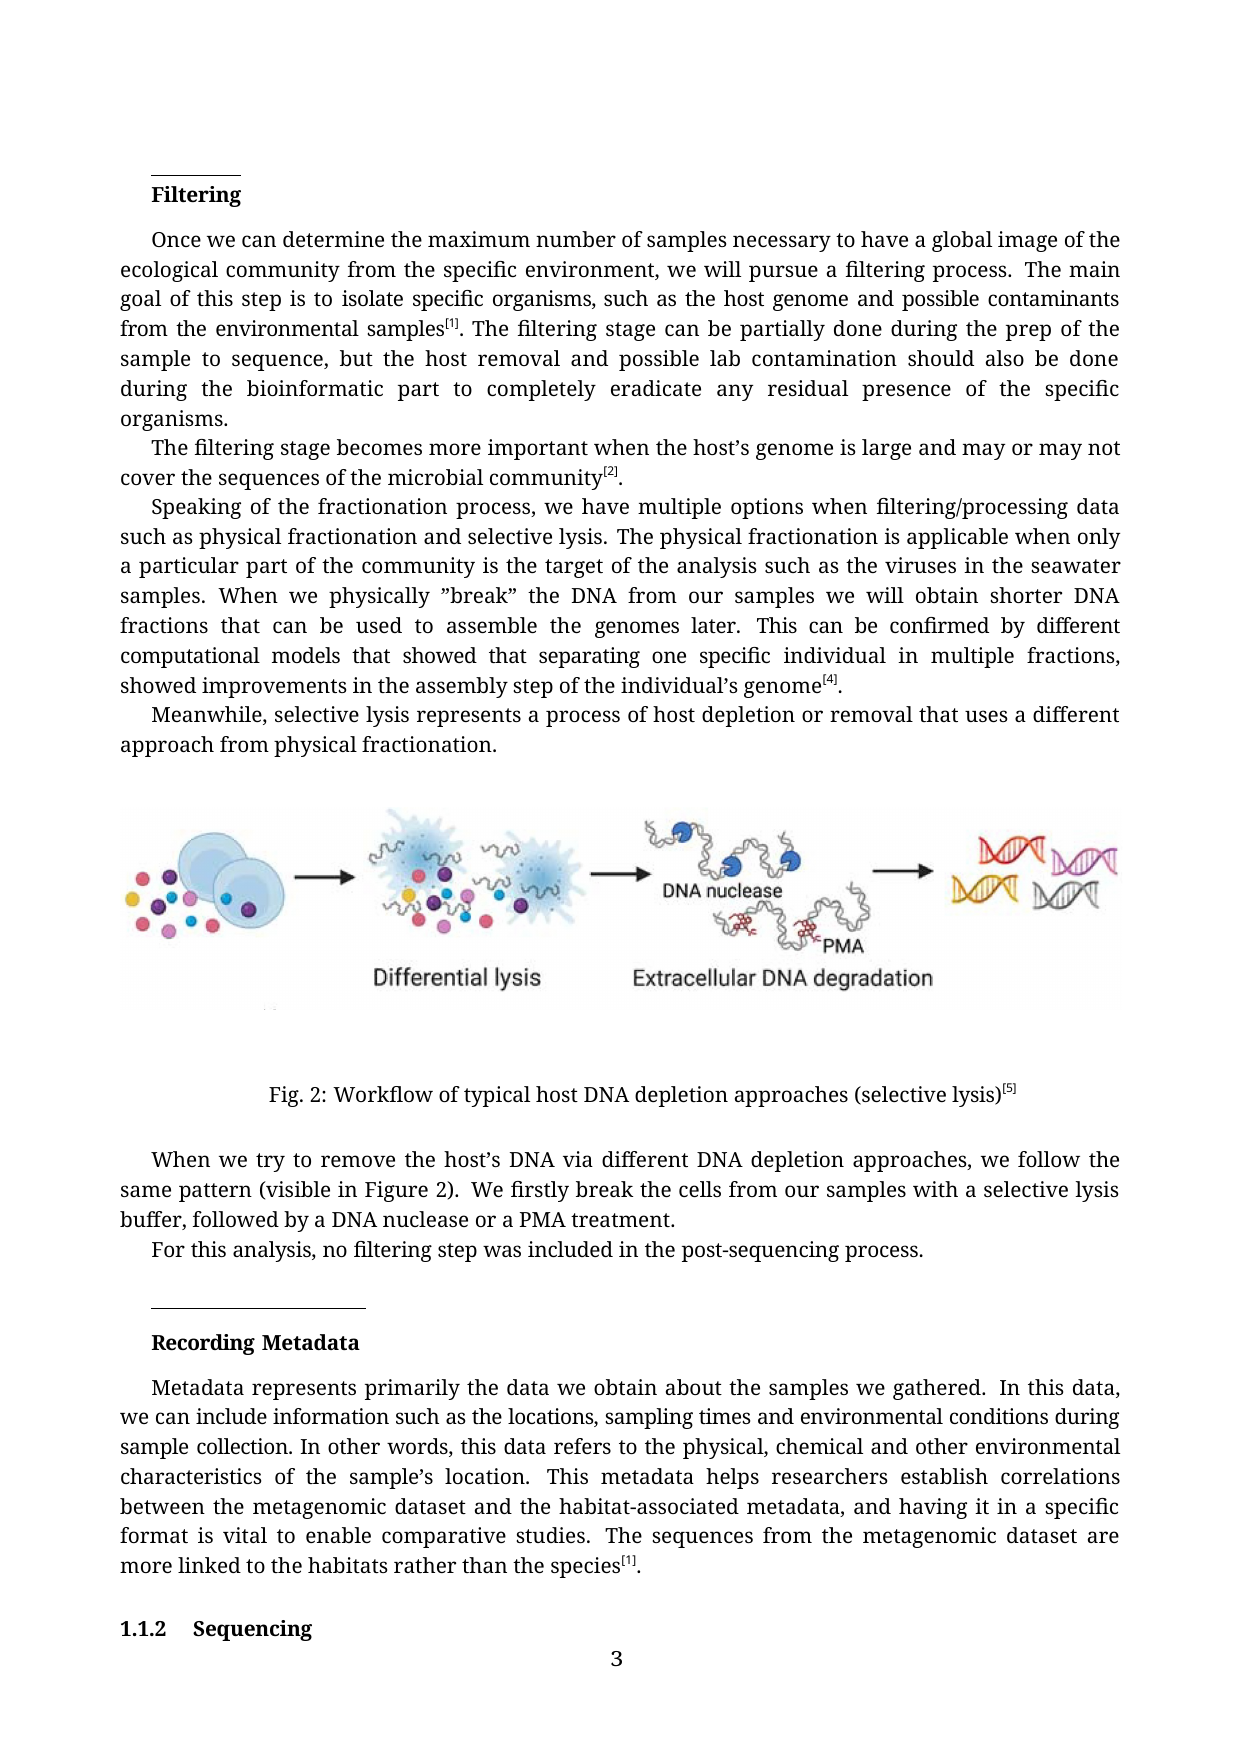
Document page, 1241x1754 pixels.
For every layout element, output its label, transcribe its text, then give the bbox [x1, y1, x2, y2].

picture [120, 807, 1123, 1010]
text Speaking of the fractionation process, we have multiple options when filtering/processing data such as physical fractionation and selective lysis. The physical fractionation is applicable when only a particular part of the community is the target of the analysis such as the viruses in the seawater samples. When we physically ”break” the DNA from our samples we will obtain shorter DNA fractions that can be used to assemble the genomes later. This can be confirmed by different computational models that showed that separating one specific individual in multiple fractions, showed improvements in the assembly step of the individual’s genome[4]. [120, 492, 1121, 699]
subtitle Sequencing [120, 1614, 1240, 1643]
text For this analysis, no filtering step was included in the post-sequencing process. [151, 1235, 1240, 1263]
text Metadata represents primarily the data we obtain about the samples we gathered. In this data, we can include information such as the locations, sampling times and environmental conditions during sample collection. In other words, this data refers to the physical, chemical and other environmental characteristics of the sample’s location. This metadata helps researchers establish correlations between the metagenomic dataset and the habitat-associated metadata, and having it in a specific format is vital to enable comparative studies. The sequences from the metagenomic dataset are more linked to the habitats rather than the species[1]. [120, 1373, 1121, 1580]
text When we try to remove the host’s DNA via different DNA depletion approaches, we follow the same pattern (visible in Figure 2). We firstly break the cells from our samples with a selective lysis buffer, followed by a DNA nuclease or a PMA treatment. [120, 1146, 1120, 1234]
subtitle Filtering [151, 150, 1240, 209]
text Once we can determine the maximum number of samples necessary to have a global image of the ecological community from the specific environment, we will pursue a filtering process. The main goal of this step is to isolate specific organisms, such as the host genome and possible contaminants from the environmental samples[1]. The filtering stage can be partially done during the prep of the sample to sequence, but the host removal and possible lab contamination should also be done during the bioinformatic part to completely eradicate any residual presence of the specific organisms. [120, 225, 1121, 432]
subtitle Recording Metadata [151, 1282, 1240, 1357]
text Fig. 2: Workflow of typical host DNA depletion approaches (selective lysis)[5] [268, 1080, 1240, 1108]
text Meanwhile, selective lysis represents a process of host depletion or removal that uses a different approach from physical fractionation. [120, 701, 1121, 759]
text The filtering stage becomes more important when the host’s genome is large and may or may not cover the sequences of the microbial community[2]. [120, 433, 1121, 491]
